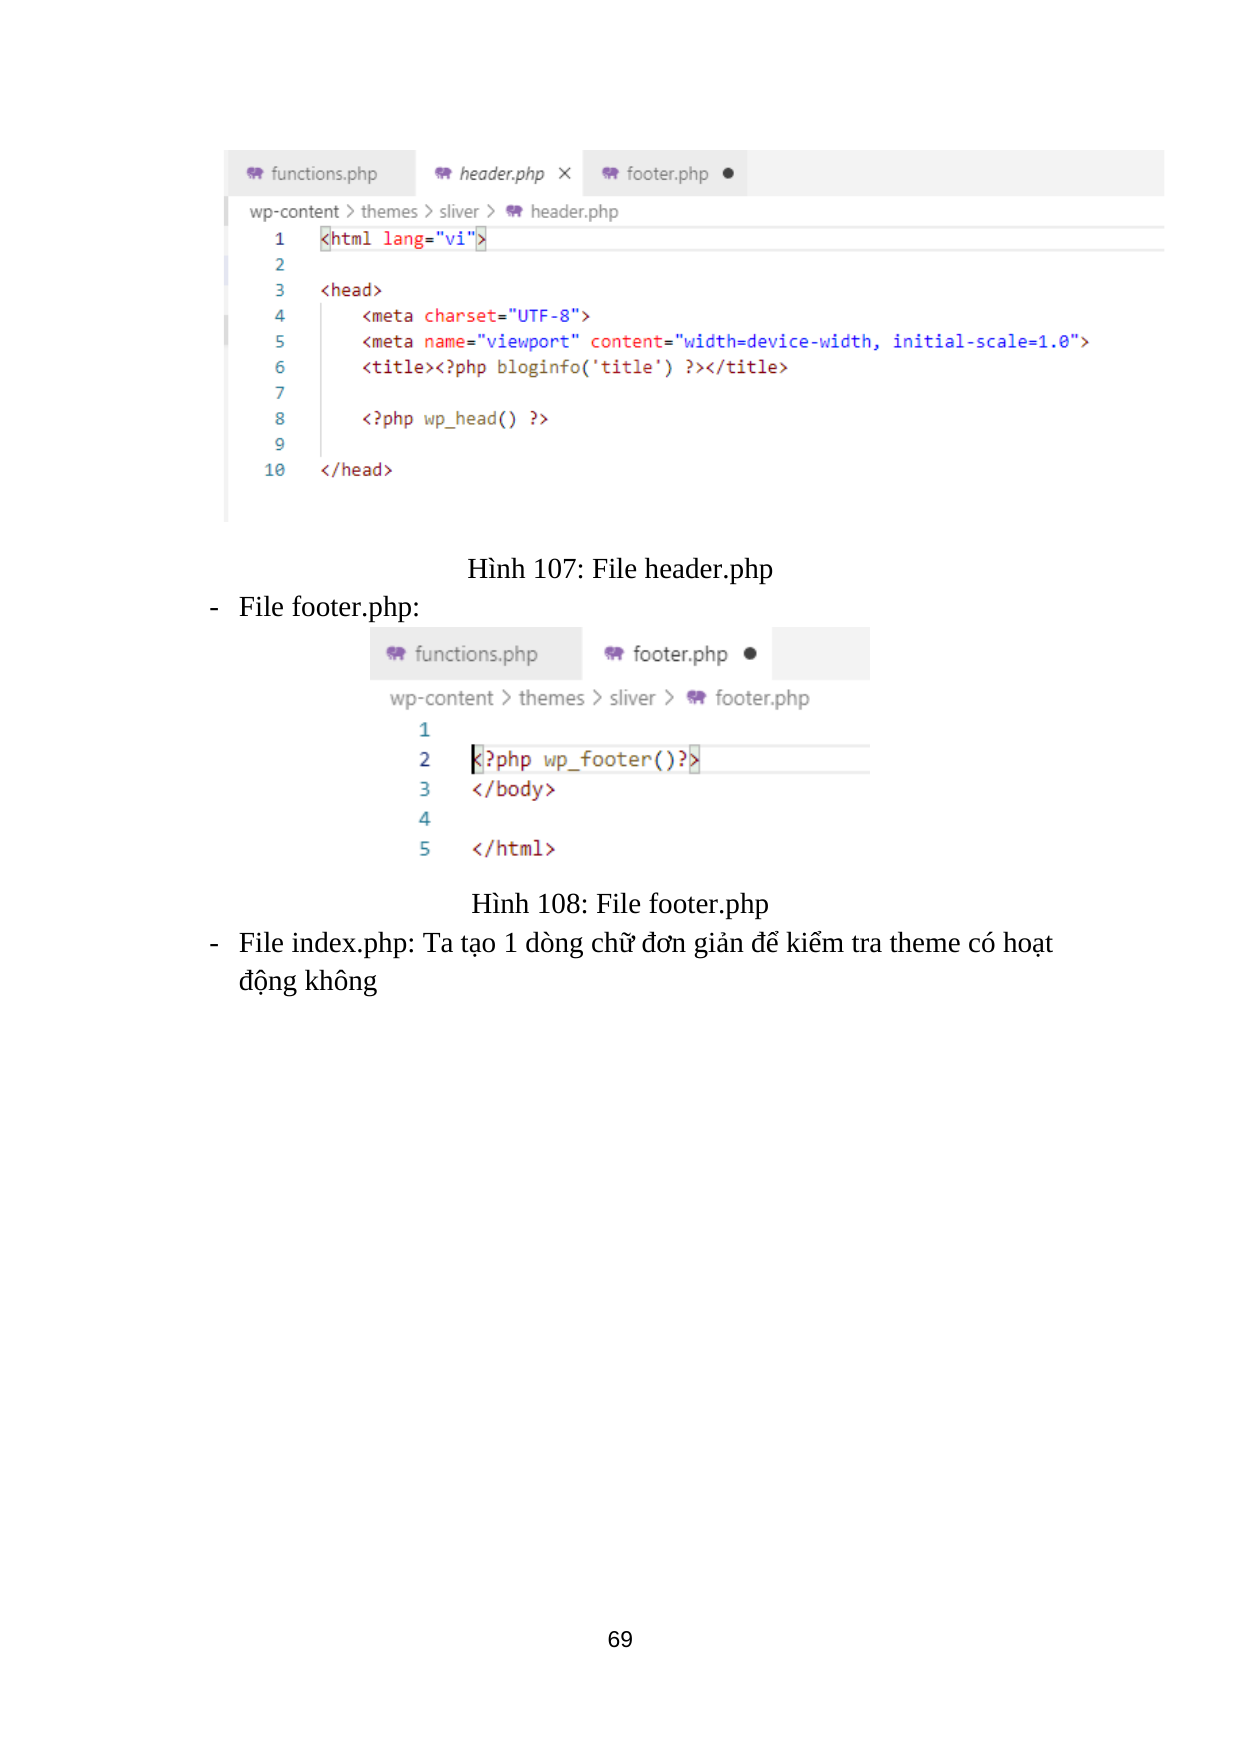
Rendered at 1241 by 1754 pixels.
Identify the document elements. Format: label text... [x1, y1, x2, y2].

list File index.php: Ta tạo 1 dòng chữ đơn giản để kiểm tra theme có hoạt động không [209, 925, 1090, 997]
text Hình 107: File header.php [150, 551, 1090, 584]
picture [370, 627, 870, 883]
text Hình 108: File footer.php [150, 886, 1090, 920]
picture [223, 150, 1165, 522]
list File footer.php: [209, 589, 1090, 623]
